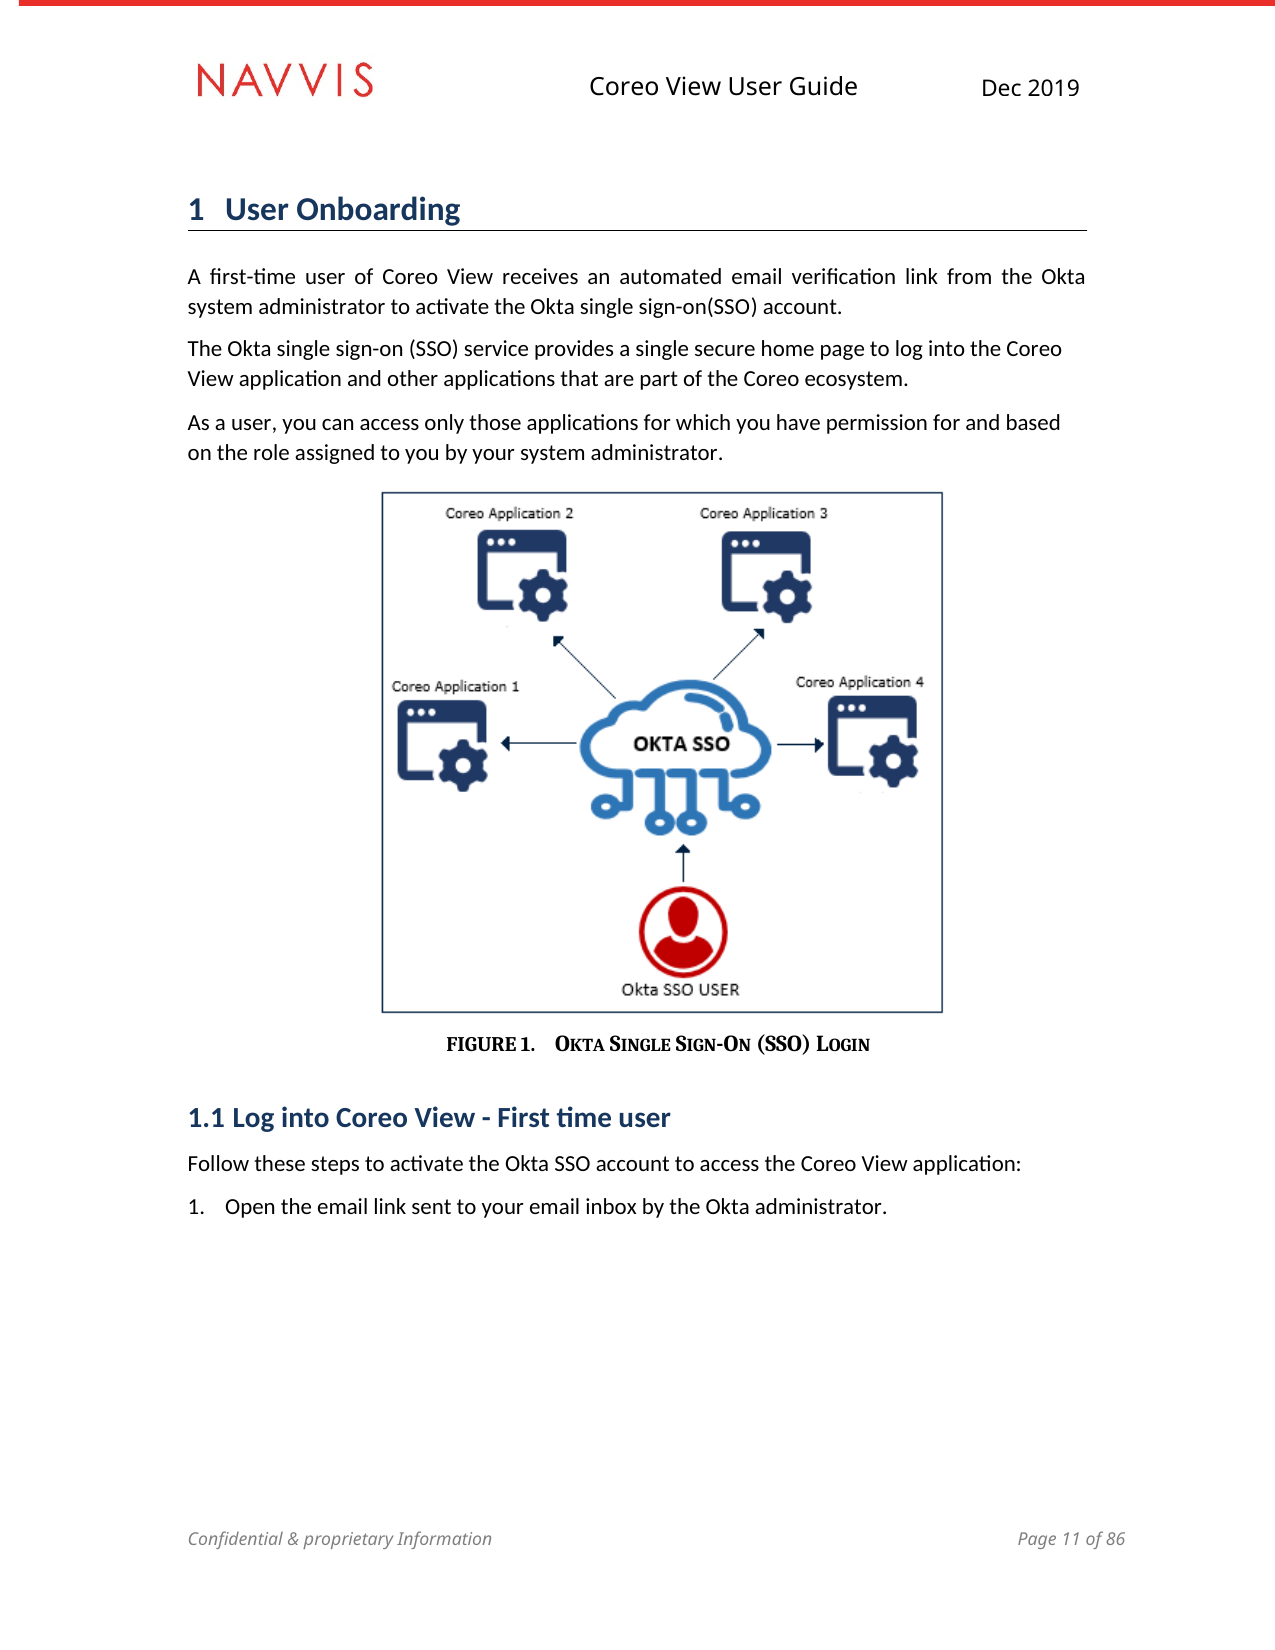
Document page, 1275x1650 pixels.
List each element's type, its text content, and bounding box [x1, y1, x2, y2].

text Okta Single Sign-On (SSO) Login [229, 1031, 1087, 1058]
subtitle Log into Coreo View - First time user [187, 1099, 1087, 1134]
text The Okta single sign-on (SSO) service provides a single secure home page to log into the Coreo View application and other applications that are part of the Coreo ecosystem. [187, 334, 1087, 392]
text A first-time user of Coreo View receives an automated email verification link from the Okta system administrator to activate the Okta single sign-on(SSO) account. [187, 262, 1087, 320]
text Follow these steps to activate the Okta SSO account to access the Coreo View application: [187, 1149, 1087, 1177]
picture [187, 55, 383, 104]
text As a user, you can access only those applications for which you have permission for and based on the role assigned to you by your system administrator. [187, 408, 1087, 466]
picture [379, 485, 946, 1019]
list Open the email link sent to your email inbox by the Okta administrator. [187, 1192, 1087, 1220]
subtitle User Onboarding [187, 187, 1087, 231]
